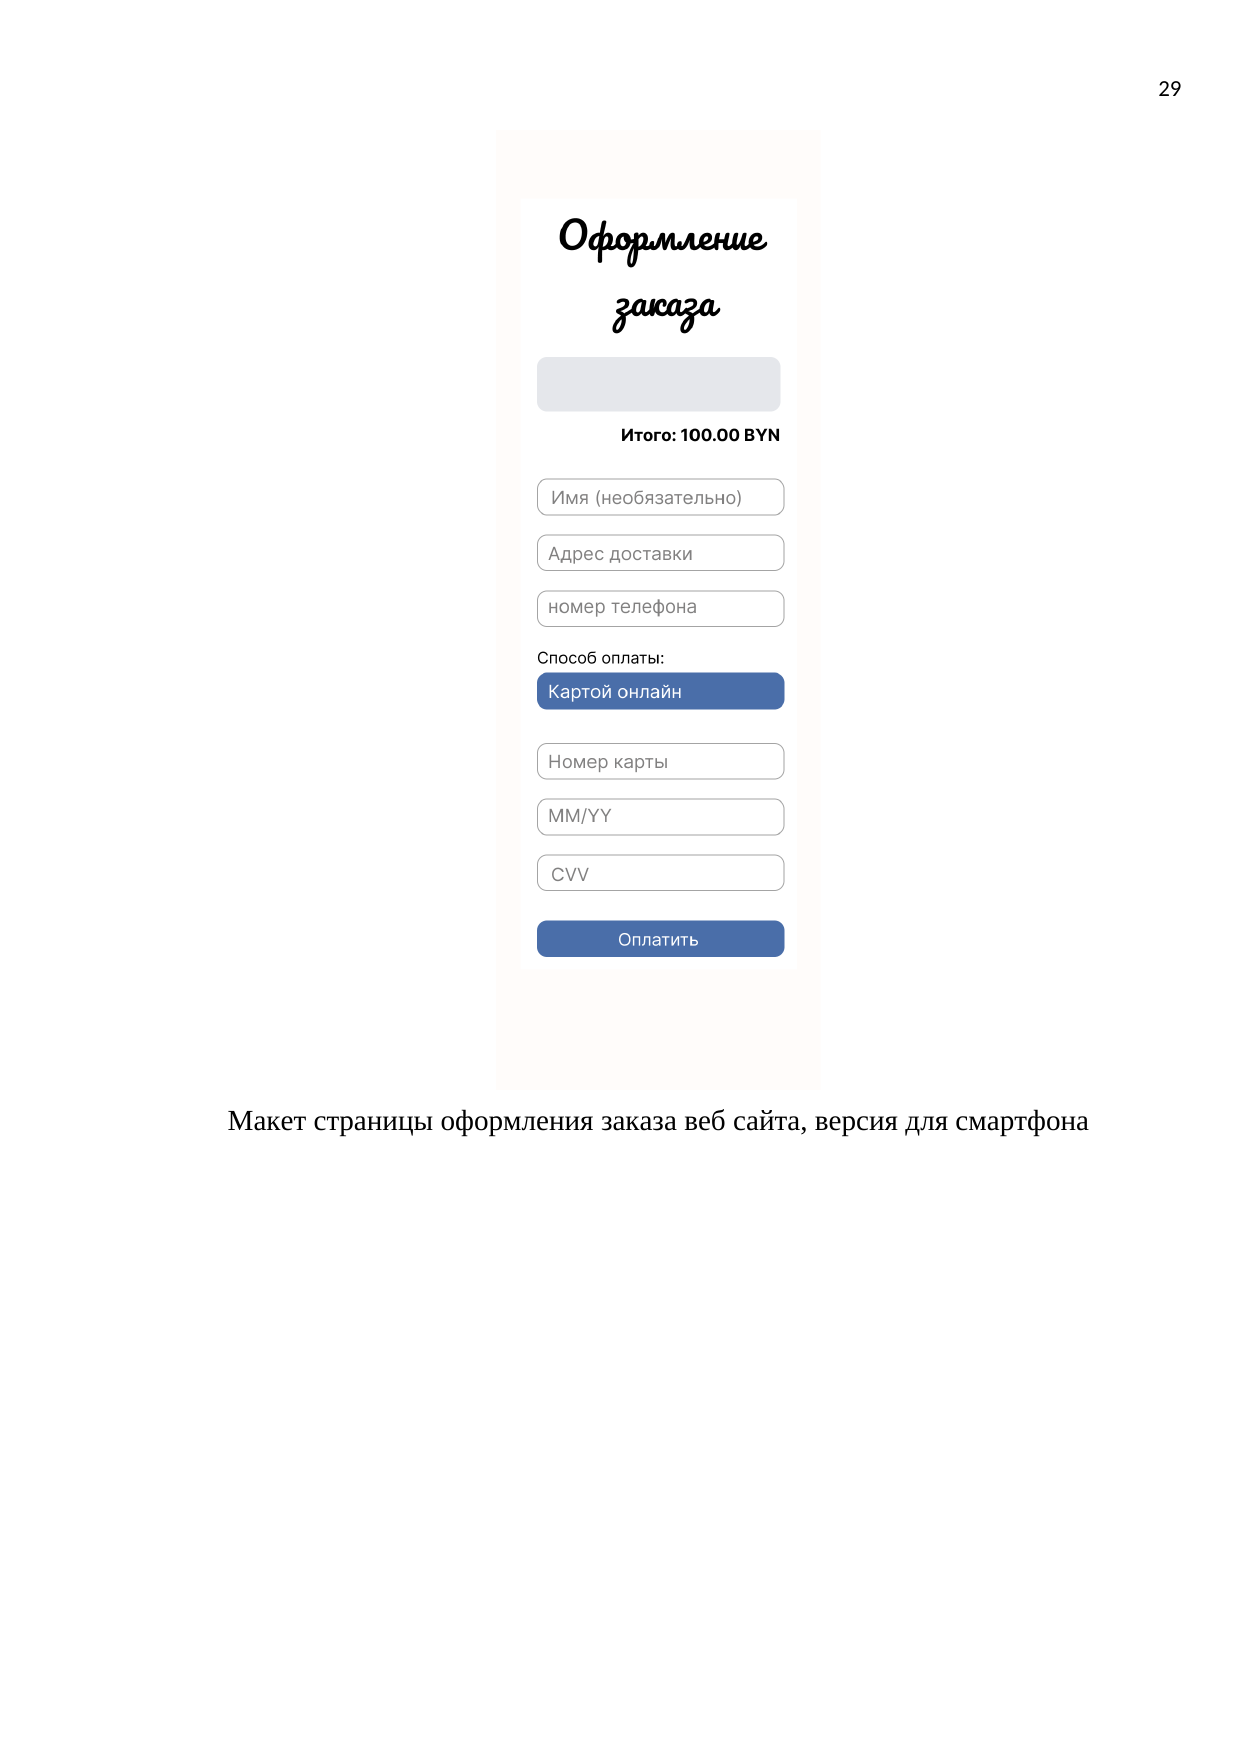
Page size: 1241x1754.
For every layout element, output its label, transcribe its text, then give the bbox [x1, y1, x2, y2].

picture [496, 130, 821, 1090]
text Макет страницы оформления заказа веб сайта, версия для смартфона [136, 1103, 1181, 1136]
